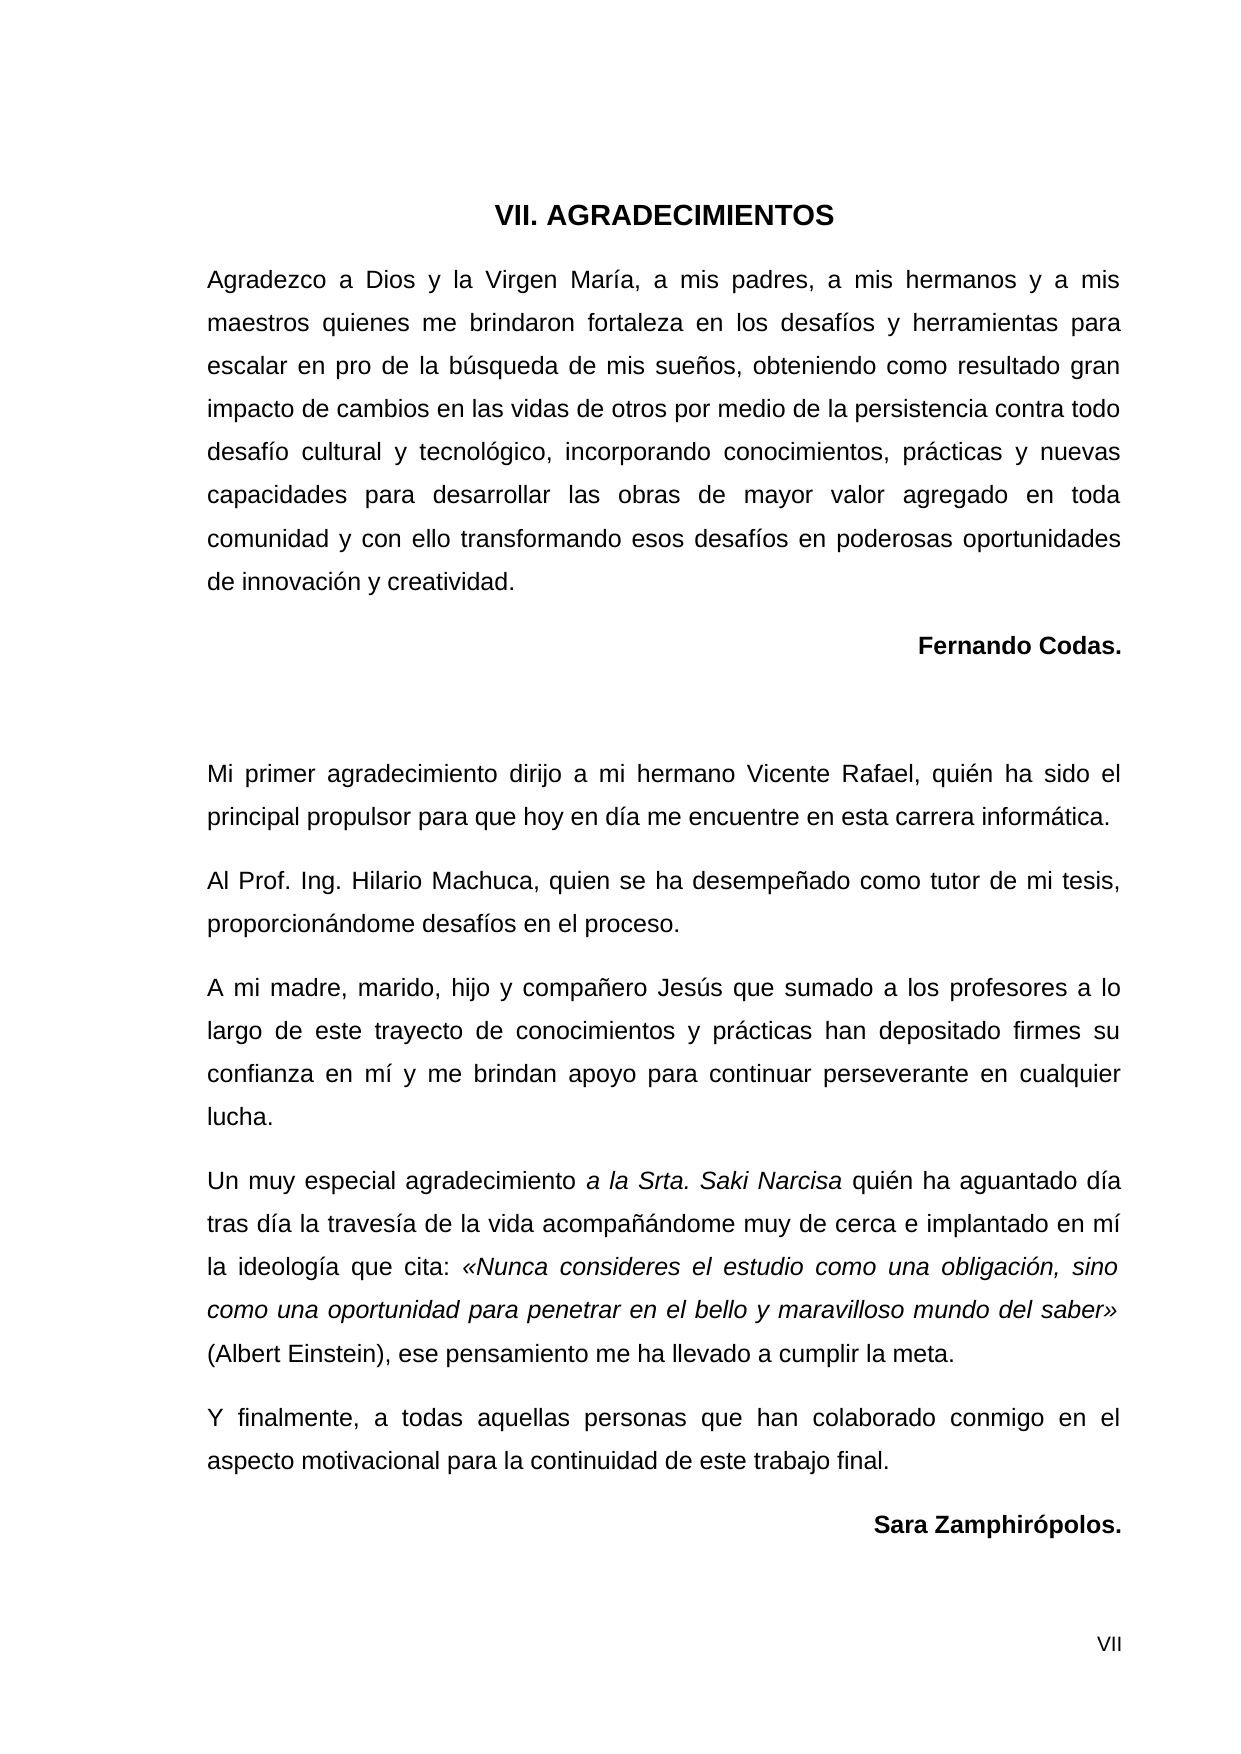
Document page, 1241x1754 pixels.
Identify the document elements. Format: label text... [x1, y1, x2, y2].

text Un muy especial agradecimiento a la Srta. Saki Narcisa quién ha aguantado día tras día la travesía de la vida acompañándome muy de cerca e implantado en mí la ideología que cita: «Nunca consideres el estudio como una obligación, sino como una oportunidad para penetrar en el bello y maravilloso mundo del saber» (Albert Einstein), ese pensamiento me ha llevado a cumplir la meta. [207, 1166, 1122, 1367]
text Fernando Codas. [207, 631, 1122, 659]
text Agradezco a Dios y la Virgen María, a mis padres, a mis hermanos y a mis maestros quienes me brindaron fortaleza en los desafíos y herramientas para escalar en pro de la búsqueda de mis sueños, obteniendo como resultado gran impacto de cambios en las vidas de otros por medio de la persistencia contra todo desafío cultural y tecnológico, incorporando conocimientos, prácticas y nuevas capacidades para desarrollar las obras de mayor valor agregado en toda comunidad y con ello transformando esos desafíos en poderosas oportunidades de innovación y creatividad. [207, 265, 1122, 595]
text Mi primer agradecimiento dirijo a mi hermano Vicente Rafael, quién ha sido el principal propulsor para que hoy en día me encuentre en esta carrera informática. [207, 758, 1122, 830]
text A mi madre, marido, hijo y compañero Jesús que sumado a los profesores a lo largo de este trayecto de conocimientos y prácticas han depositado firmes su confianza en mí y me brindan apoyo para continuar perseverante en cualquier lucha. [207, 973, 1122, 1131]
text Sara Zamphirópolos. [207, 1509, 1122, 1538]
text Y finalmente, a todas aquellas personas que han colaborado conmigo en el aspecto motivacional para la continuidad de este trabajo final. [207, 1402, 1122, 1474]
text Al Prof. Ing. Hilario Machuca, quien se ha desempeñado como tutor de mi tesis, proporcionándome desafíos en el proceso. [207, 866, 1122, 937]
subtitle VII. AGRADECIMIENTOS [207, 198, 1122, 231]
